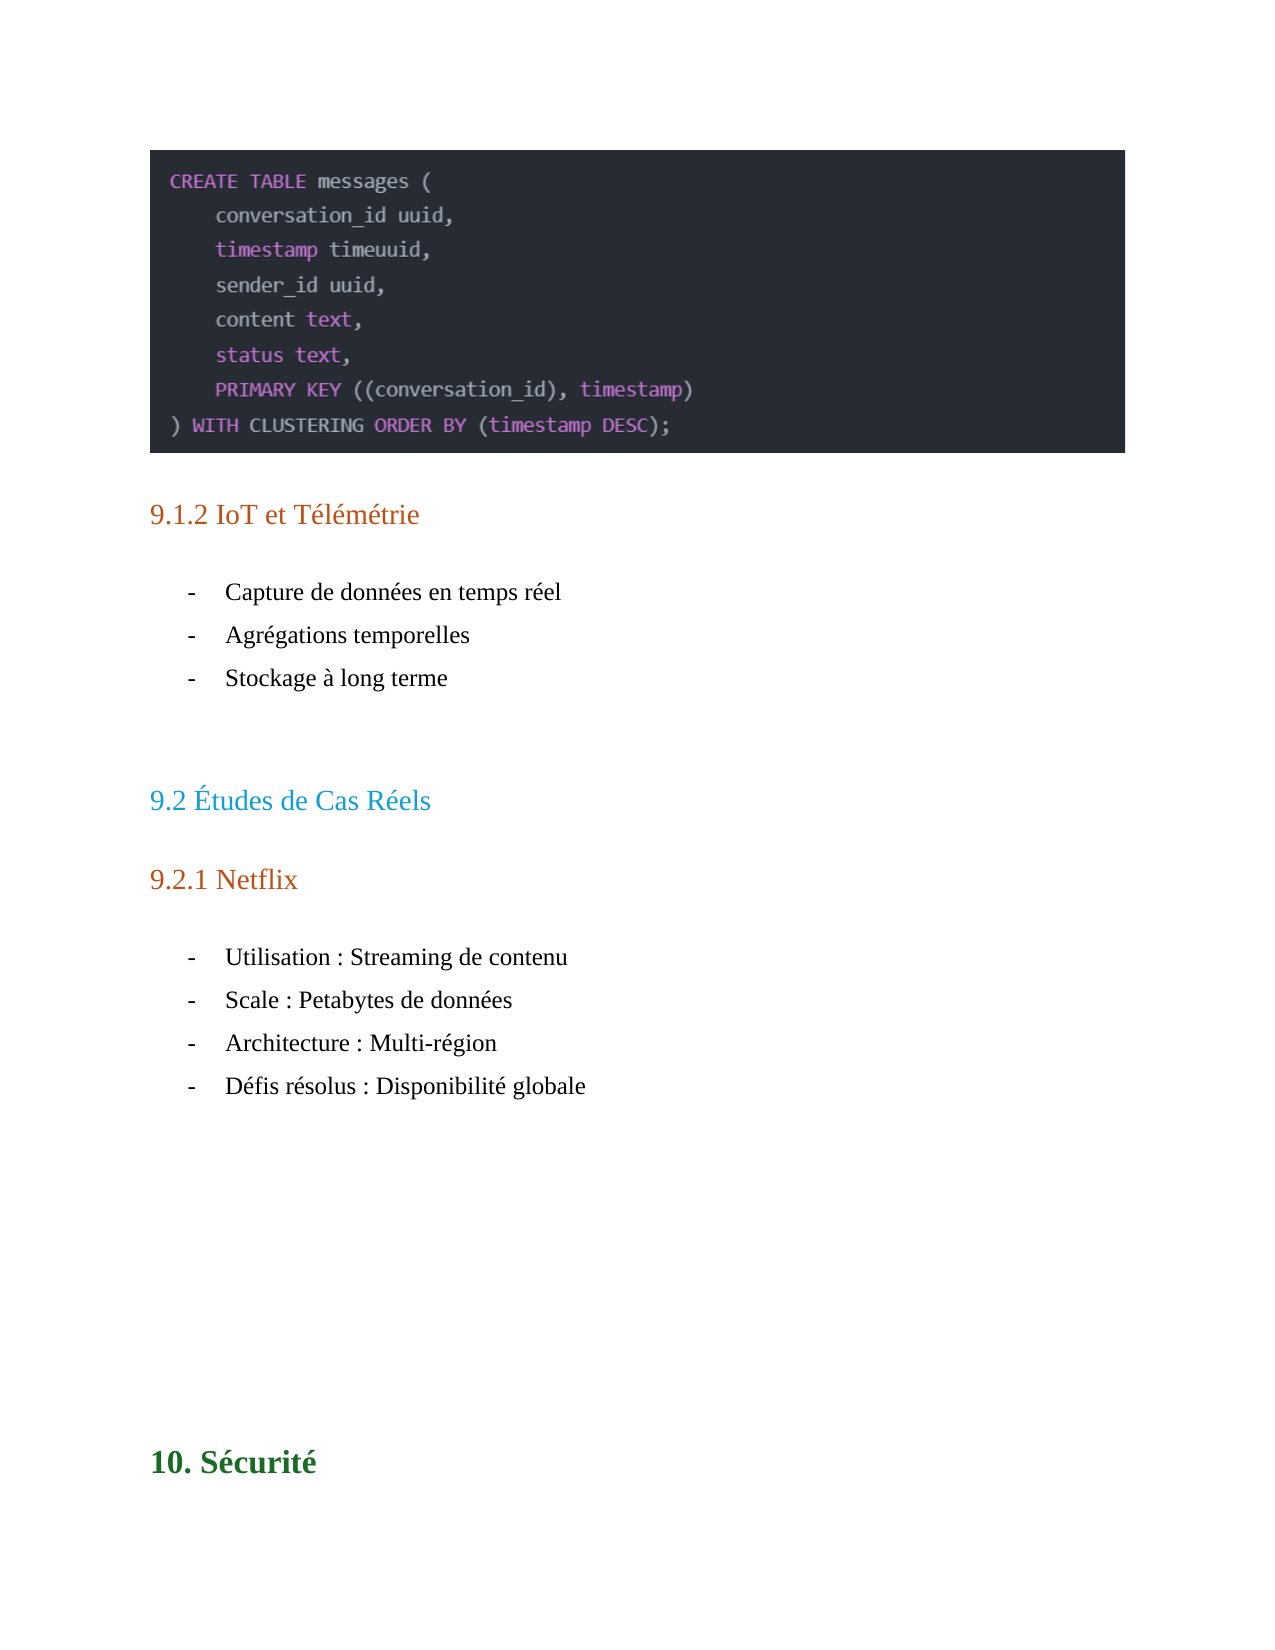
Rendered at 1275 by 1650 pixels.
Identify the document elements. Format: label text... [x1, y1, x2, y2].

list Défis résolus : Disponibilité globale [187, 1071, 1125, 1100]
list Capture de données en temps réel [187, 577, 1125, 606]
text 10. Sécurité [150, 1442, 1125, 1481]
list Agrégations temporelles [187, 620, 1125, 649]
text 9.2.1 Netflix [150, 862, 1125, 896]
picture [150, 150, 1125, 453]
list Architecture : Multi-région [187, 1028, 1125, 1057]
list Scale : Petabytes de données [187, 985, 1125, 1013]
list Utilisation : Streaming de contenu [187, 942, 1125, 970]
list Stockage à long terme [187, 663, 1125, 692]
text 9.1.2 IoT et Télémétrie [150, 497, 1125, 531]
text 9.2 Études de Cas Réels [150, 783, 1125, 816]
